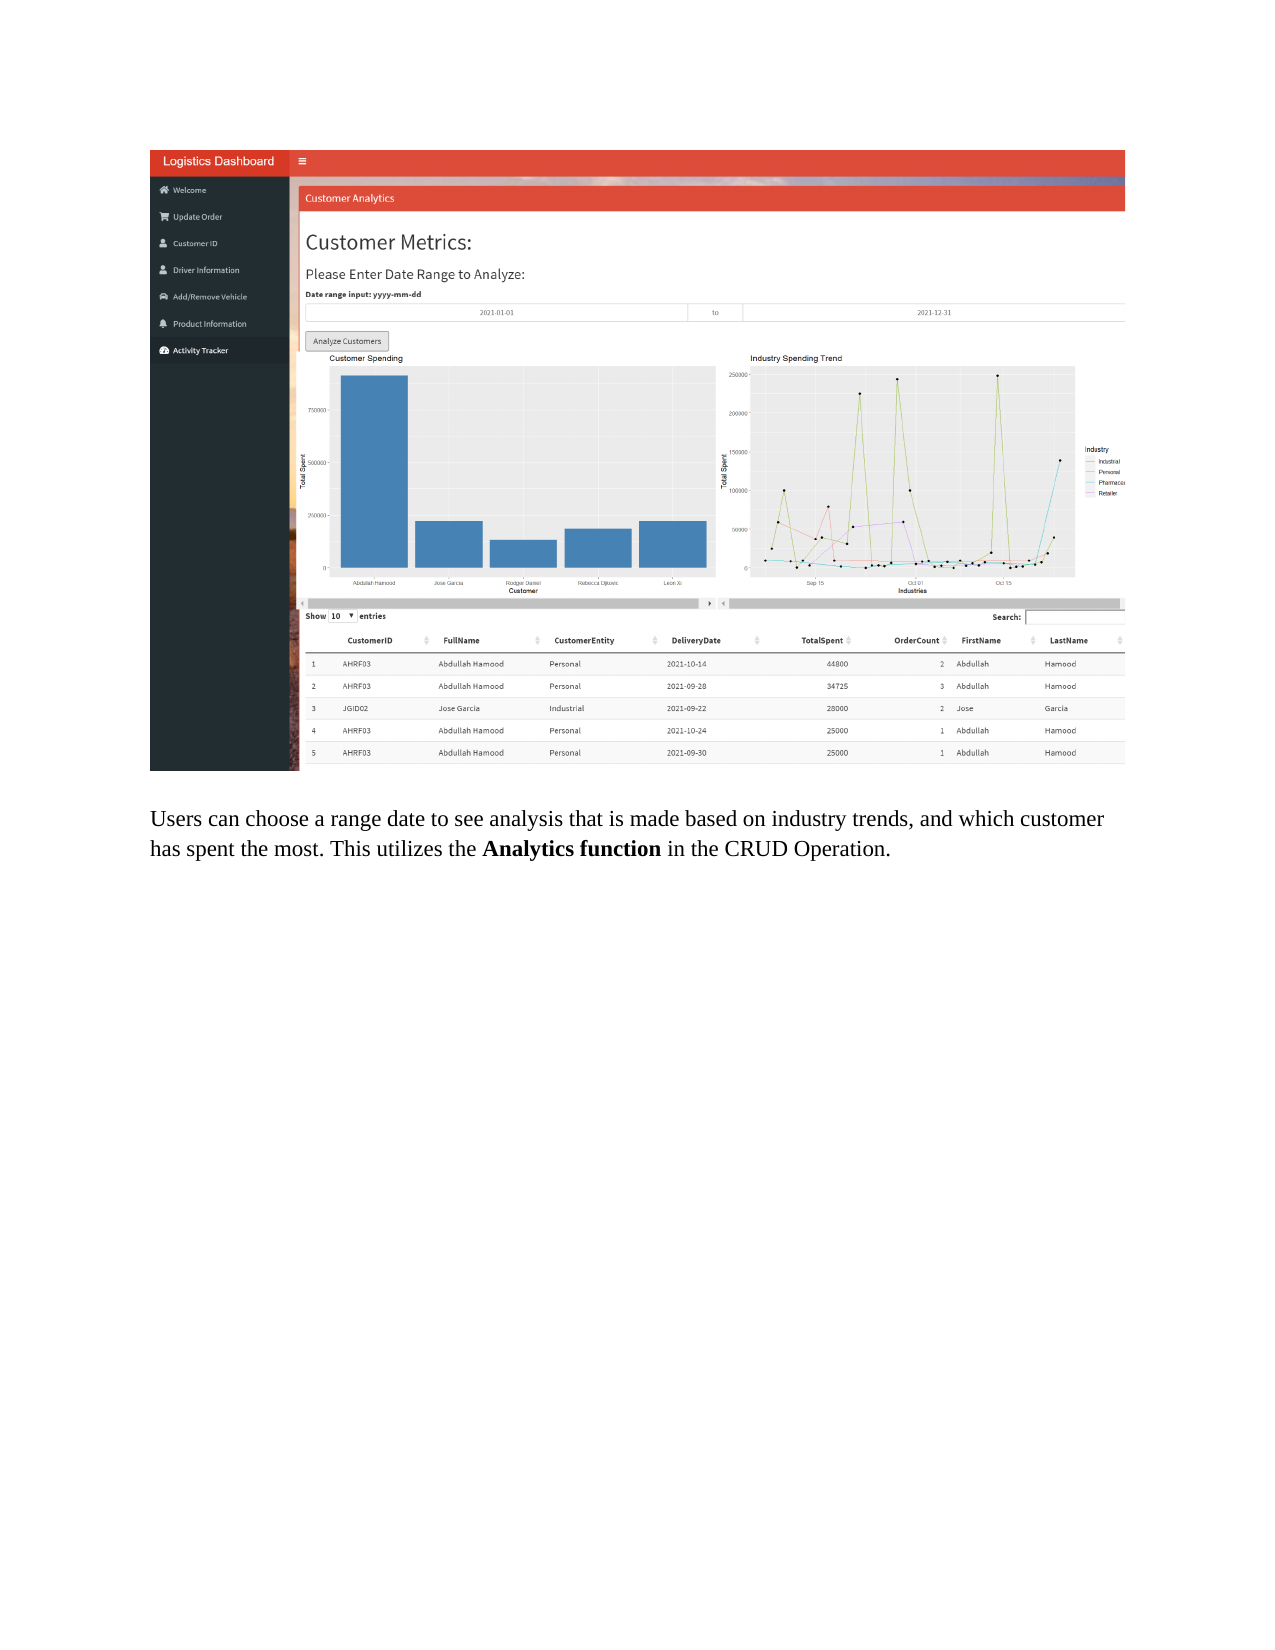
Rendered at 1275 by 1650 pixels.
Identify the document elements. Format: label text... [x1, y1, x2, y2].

text Users can choose a range date to see analysis that is made based on industry trends, and which customer has spent the most. This utilizes the Analytics function in the CRUD Operation. [150, 805, 1125, 861]
picture [150, 150, 1125, 771]
